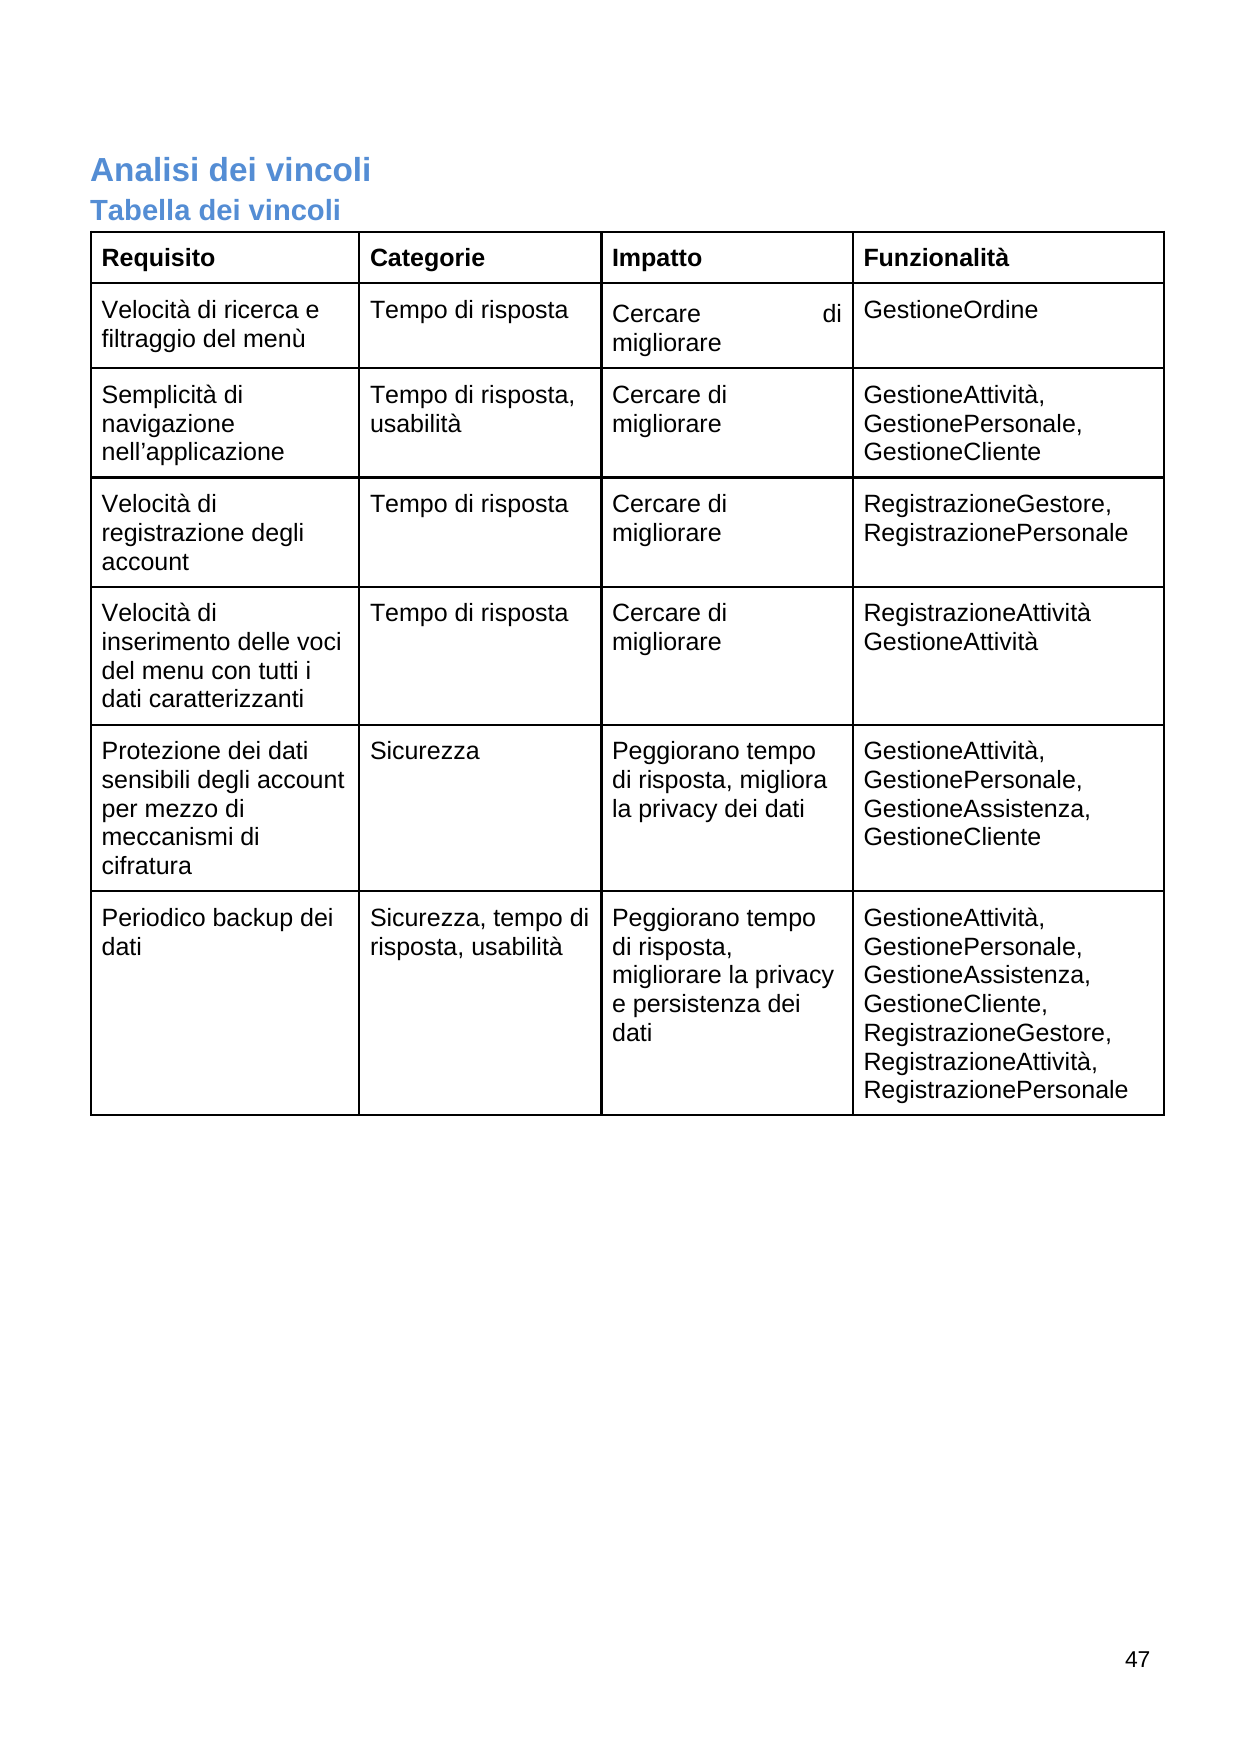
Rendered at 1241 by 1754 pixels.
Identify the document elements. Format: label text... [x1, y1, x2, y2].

table_cell Sicurezza [360, 726, 600, 890]
table_header Categorie [360, 233, 600, 282]
table_cell Tempo di risposta [360, 284, 600, 367]
table_cell GestioneAttività, GestionePersonale, GestioneAssistenza, GestioneCliente [854, 726, 1163, 890]
table_cell Velocità di ricerca e filtraggio del menù [92, 284, 358, 367]
table_header Requisito [92, 233, 358, 282]
table_cell Protezione dei dati sensibili degli account per mezzo di meccanismi di cifratura [92, 726, 358, 890]
table_cell Cercare di migliorare [603, 284, 852, 367]
subtitle Tabella dei vincoli [90, 193, 1149, 226]
subtitle Analisi dei vincoli [90, 150, 1149, 188]
table_cell RegistrazioneGestore, RegistrazionePersonale [854, 479, 1163, 586]
table_cell Periodico backup dei dati [92, 892, 358, 1114]
table_cell Tempo di risposta [360, 588, 600, 723]
table_cell Velocità di inserimento delle voci del menu con tutti i dati caratterizzanti [92, 588, 358, 723]
table_cell GestioneAttività, GestionePersonale, GestioneAssistenza, GestioneCliente, RegistrazioneGestore, RegistrazioneAttività, RegistrazionePersonale [854, 892, 1163, 1114]
table_cell Cercare di migliorare [603, 588, 852, 723]
table_cell Tempo di risposta, usabilità [360, 369, 600, 476]
table_header Funzionalità [854, 233, 1163, 282]
table_cell RegistrazioneAttività GestioneAttività [854, 588, 1163, 723]
table_cell Cercare di migliorare [603, 369, 852, 476]
table_cell Peggiorano tempo di risposta, migliora la privacy dei dati [603, 726, 852, 890]
table_header Impatto [603, 233, 852, 282]
table_cell Tempo di risposta [360, 479, 600, 586]
table_cell Peggiorano tempo di risposta, migliorare la privacy e persistenza dei dati [603, 892, 852, 1114]
table_cell GestioneOrdine [854, 284, 1163, 367]
table_cell Velocità di registrazione degli account [92, 479, 358, 586]
table_cell Sicurezza, tempo di risposta, usabilità [360, 892, 600, 1114]
table_cell Semplicità di navigazione nell’applicazione [92, 369, 358, 476]
table_cell GestioneAttività, GestionePersonale, GestioneCliente [854, 369, 1163, 476]
table_cell Cercare di migliorare [603, 479, 852, 586]
